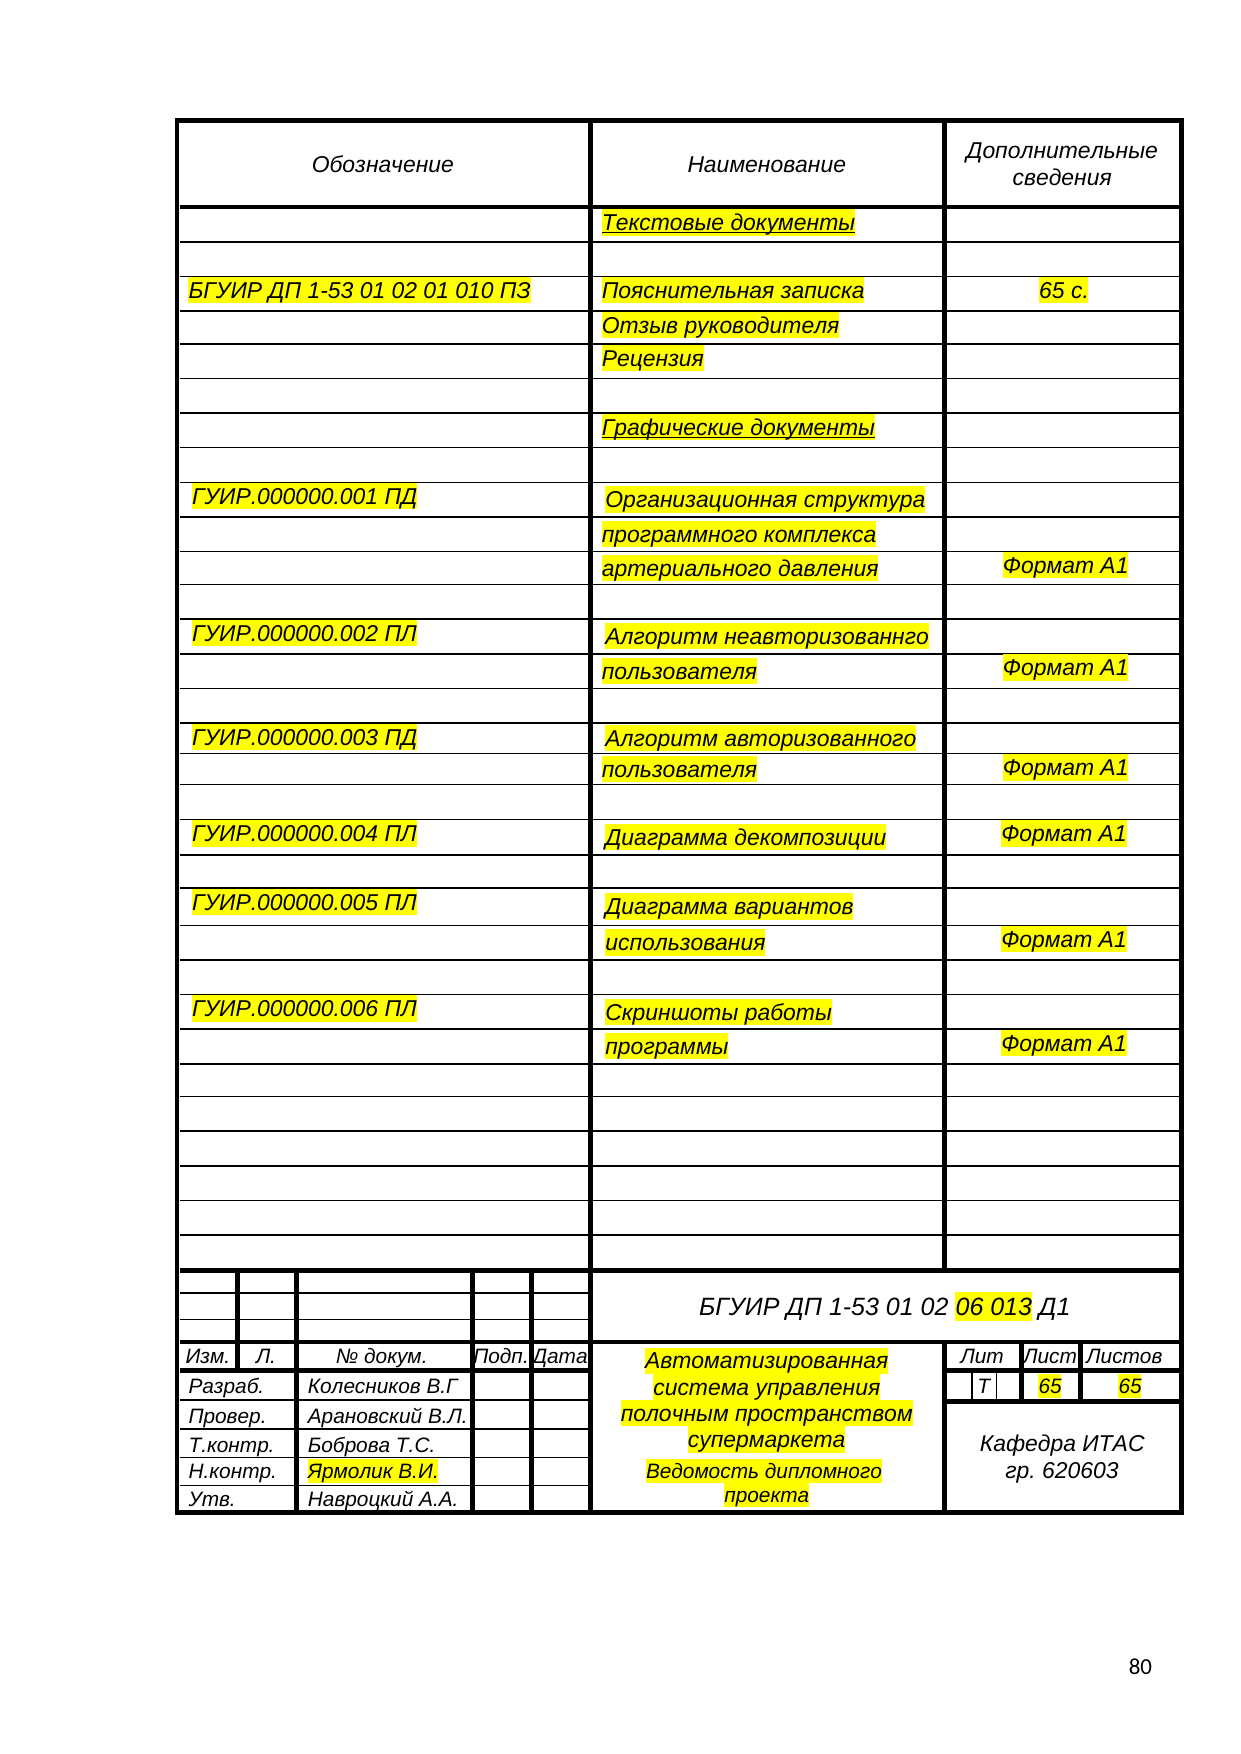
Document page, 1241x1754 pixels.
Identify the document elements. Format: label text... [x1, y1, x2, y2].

table_cell [179, 1269, 235, 1292]
table_cell [179, 1029, 588, 1063]
table_cell [475, 1430, 529, 1456]
table_cell [593, 585, 942, 618]
table_cell ГУИР.000000.001 ПД [179, 483, 588, 516]
table_cell [534, 1320, 588, 1339]
table_cell Отзыв руководителя [593, 312, 942, 343]
table_cell Боброва Т.С. [299, 1430, 470, 1456]
table_cell Алгоритм неавторизованнго [593, 620, 942, 653]
table_cell [947, 1097, 1179, 1130]
table_cell [947, 1373, 971, 1399]
table_cell [299, 1294, 470, 1319]
table_cell Формат А1 [947, 552, 1179, 584]
table_cell Автоматизированная система управления полочным пространством супермаркета Ведомость дипломного проекта [593, 1344, 942, 1510]
table_cell [947, 995, 1179, 1028]
table_cell [534, 1458, 588, 1485]
table_cell [593, 1167, 942, 1199]
table_cell Т.контр. [179, 1429, 294, 1456]
table_cell [593, 1097, 942, 1130]
table_cell ГУИР.000000.003 ПД [179, 723, 588, 753]
table_header Обозначение [179, 123, 588, 204]
table_cell программы [593, 1030, 942, 1063]
table_cell Разраб. [179, 1369, 294, 1399]
table_cell [947, 889, 1179, 924]
table_cell [179, 517, 588, 551]
table_cell [947, 448, 1179, 481]
table_cell [947, 243, 1179, 276]
table_cell [179, 585, 588, 618]
table_cell [299, 1273, 470, 1292]
table_cell [947, 414, 1179, 447]
table_cell [179, 206, 588, 241]
table_cell [947, 620, 1179, 653]
table_cell [593, 1236, 942, 1268]
table_cell использования [593, 926, 942, 959]
table_cell [179, 1064, 588, 1096]
table_cell [179, 689, 588, 722]
table_cell [240, 1320, 294, 1339]
table_cell Диаграмма вариантов [593, 889, 942, 924]
table_cell [593, 689, 942, 722]
table_cell [475, 1320, 529, 1339]
table_cell [593, 1065, 942, 1096]
table_cell [947, 518, 1179, 551]
table_cell [593, 379, 942, 412]
table_cell [179, 1320, 235, 1339]
table_cell [534, 1294, 588, 1319]
table_cell Кафедра ИТАС гр. 620603 [947, 1404, 1179, 1510]
table_cell Формат А1 [947, 754, 1179, 783]
table_cell Формат А1 [947, 820, 1179, 854]
table_cell [947, 1167, 1179, 1199]
table_cell Колесников В.Г [299, 1373, 470, 1399]
table_cell [475, 1486, 529, 1510]
table_cell [179, 379, 588, 412]
table_cell [947, 1065, 1179, 1096]
table_cell Рецензия [593, 345, 942, 378]
table_cell [179, 413, 588, 447]
table_cell [179, 926, 588, 959]
table_cell ГУИР.000000.006 ПЛ [179, 995, 588, 1028]
table_cell [947, 1236, 1179, 1268]
table_cell [947, 785, 1179, 819]
table_cell [534, 1401, 588, 1428]
table_cell Пояснительная записка [593, 277, 942, 310]
table_cell [947, 312, 1179, 343]
table_cell [179, 1097, 588, 1130]
table_cell Алгоритм авторизованного [593, 724, 942, 753]
table_cell [947, 724, 1179, 753]
table_cell ГУИР.000000.002 ПЛ [179, 619, 588, 653]
table_cell [593, 243, 942, 276]
table_cell Формат А1 [947, 1030, 1179, 1063]
table_cell Лист [1024, 1344, 1078, 1368]
table_cell [534, 1373, 588, 1399]
table_cell [947, 856, 1179, 887]
table_header Дополнительные сведения [947, 123, 1179, 204]
table_cell [179, 344, 588, 378]
table_cell [475, 1273, 529, 1292]
table_cell [593, 448, 942, 481]
table_cell Т [973, 1373, 996, 1399]
table_cell БГУИР ДП 1-53 01 02 06 013 Д1 [593, 1273, 1179, 1339]
table_header Наименование [593, 123, 942, 204]
table_cell № докум. [299, 1344, 470, 1368]
table_cell [593, 1132, 942, 1165]
table_cell [179, 448, 588, 481]
table_cell 65 с. [947, 277, 1179, 310]
table_cell [947, 961, 1179, 994]
table_cell артериального давления [593, 552, 942, 584]
table_cell программного комплекса [593, 518, 942, 551]
table_cell [997, 1373, 1019, 1399]
table_cell [534, 1486, 588, 1510]
table_cell Утв. [179, 1486, 294, 1510]
table_cell [947, 689, 1179, 722]
table_cell [947, 585, 1179, 618]
table_cell Арановский В.Л. [299, 1401, 470, 1428]
table_cell [179, 311, 588, 343]
table_cell Диаграмма декомпозиции [593, 820, 942, 854]
table_cell [240, 1294, 294, 1319]
table_cell [593, 961, 942, 994]
table_cell [947, 483, 1179, 516]
table_cell [593, 1201, 942, 1234]
table_cell [947, 209, 1179, 241]
table_cell [179, 1131, 588, 1165]
table_cell пользователя [593, 655, 942, 687]
table_cell Навроцкий А.А. [299, 1486, 470, 1510]
table_cell 65 [1024, 1373, 1078, 1399]
table_cell 65 [1083, 1373, 1179, 1399]
table_cell [179, 785, 588, 819]
table_cell Организационная структура [593, 483, 942, 516]
table_cell [534, 1273, 588, 1292]
table_cell [179, 654, 588, 687]
table_cell Провер. [179, 1400, 294, 1428]
table_cell [179, 754, 588, 783]
table_cell Л. [240, 1344, 294, 1368]
table_cell [179, 855, 588, 887]
table_cell [179, 960, 588, 994]
table_cell Изм. [179, 1341, 235, 1368]
table_cell [593, 856, 942, 887]
table_cell [947, 379, 1179, 412]
table_cell [593, 785, 942, 819]
table_cell [475, 1458, 529, 1485]
table_cell [179, 552, 588, 584]
table_cell ГУИР.000000.005 ПЛ [179, 888, 588, 924]
table_cell [299, 1320, 470, 1339]
table_cell Листов [1083, 1344, 1179, 1368]
table_cell [179, 1293, 235, 1319]
table_cell [475, 1294, 529, 1319]
table_cell [475, 1401, 529, 1428]
table_cell Скриншоты работы [593, 995, 942, 1028]
table_cell пользователя [593, 754, 942, 783]
table_cell [475, 1373, 529, 1399]
table_cell [240, 1273, 294, 1292]
table_cell Формат А1 [947, 655, 1179, 687]
table_cell Формат А1 [947, 926, 1179, 959]
table_cell [947, 1132, 1179, 1165]
table_cell Дата [534, 1344, 588, 1368]
table_cell [179, 1166, 588, 1199]
table_cell Ярмолик В.И. [299, 1458, 470, 1485]
table_cell Графические документы [593, 414, 942, 447]
table_cell [179, 1235, 588, 1268]
table_cell [534, 1430, 588, 1456]
table_cell БГУИР ДП 1-53 01 02 01 010 ПЗ [179, 277, 588, 310]
table_cell Лит [947, 1344, 1019, 1368]
table_cell Подп. [475, 1344, 529, 1368]
table_cell [947, 345, 1179, 378]
table_cell [179, 1201, 588, 1234]
table_cell Н.контр. [179, 1458, 294, 1485]
table_cell Текстовые документы [593, 209, 942, 241]
table_cell [179, 242, 588, 276]
table_cell ГУИР.000000.004 ПЛ [179, 820, 588, 854]
table_cell [947, 1201, 1179, 1234]
